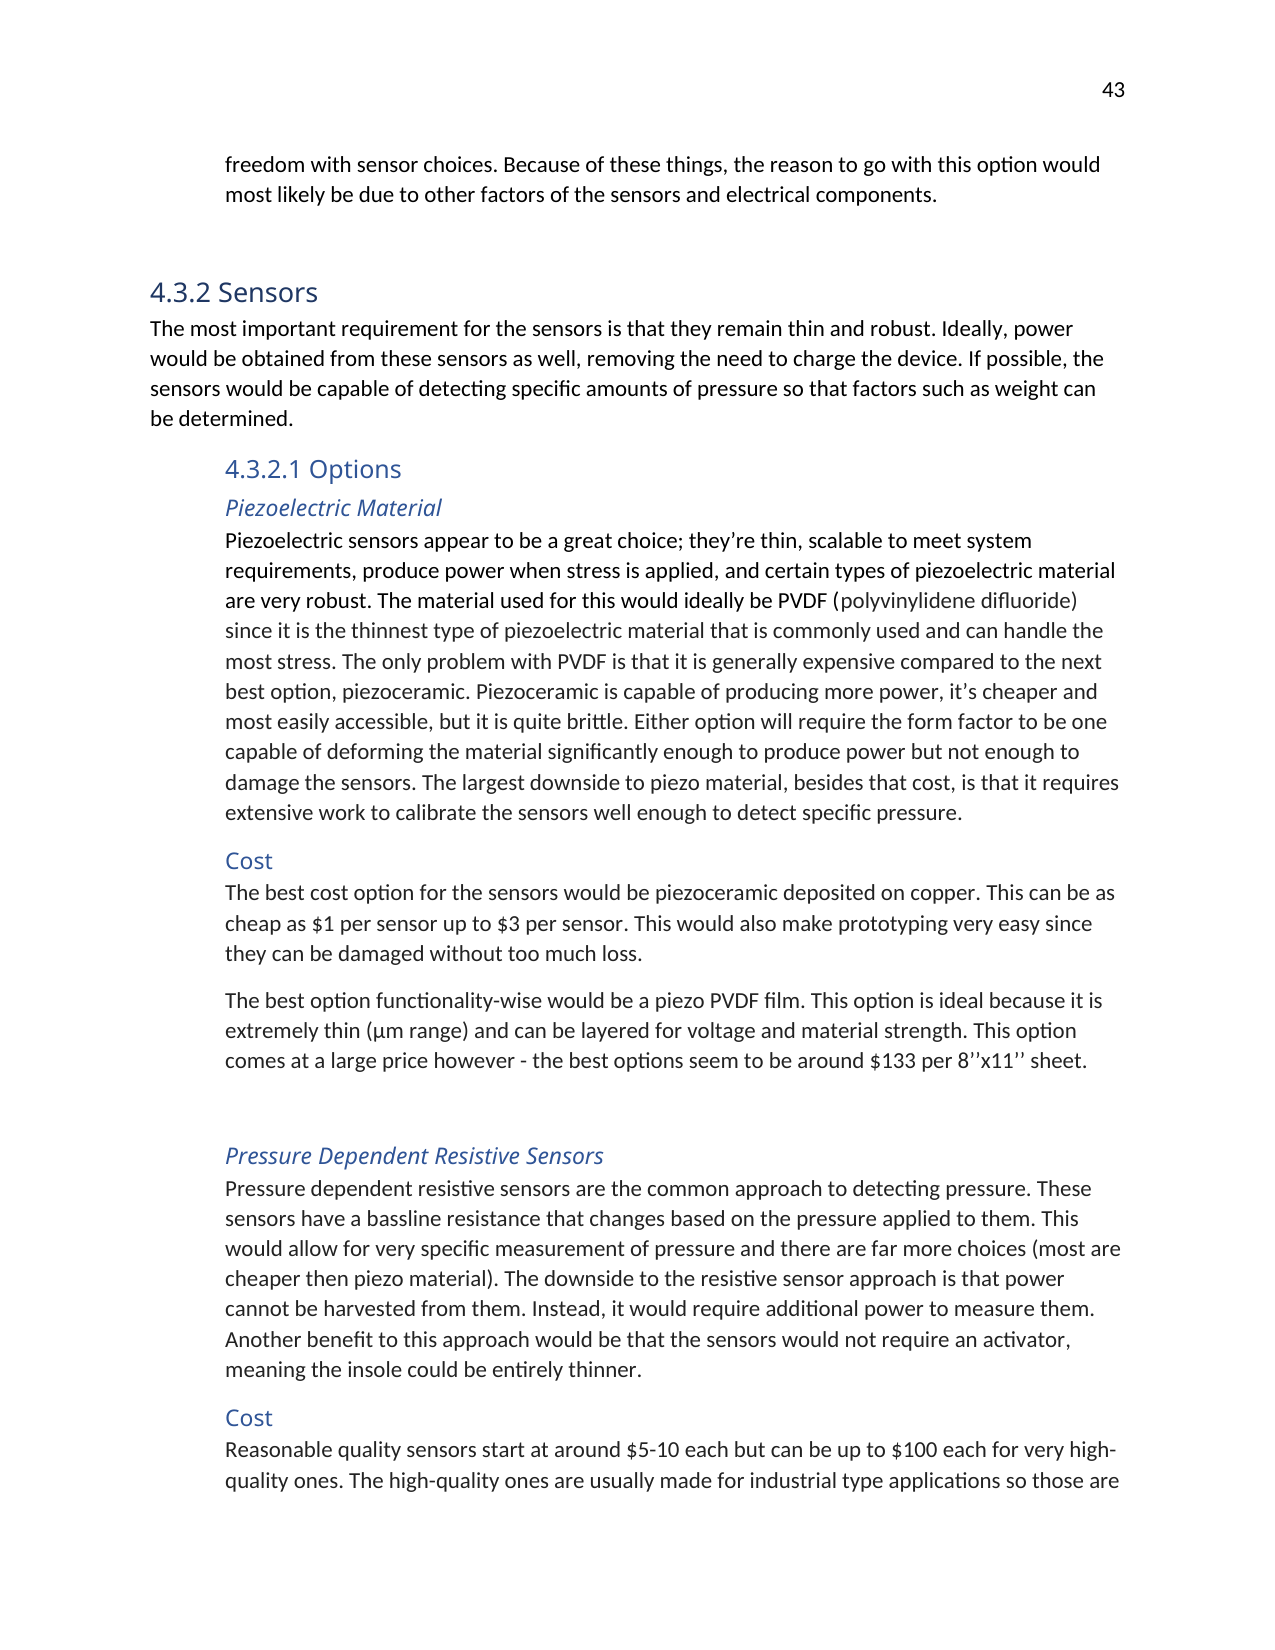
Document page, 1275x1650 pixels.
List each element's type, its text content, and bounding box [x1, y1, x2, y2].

subtitle Cost [225, 1402, 1125, 1433]
subtitle 4.3.2 Sensors [150, 274, 1125, 311]
text The most important requirement for the sensors is that they remain thin and robust. Ideally, power would be obtained from these sensors as well, removing the need to charge the device. If possible, the sensors would be capable of detecting specific amounts of pressure so that factors such as weight can be determined. [150, 314, 1125, 432]
text The best option functionality-wise would be a piezo PVDF film. This option is ideal because it is extremely thin (μm range) and can be layered for voltage and material strength. This option comes at a large price however - the best options seem to be around $133 per 8’’x11’’ sheet. [225, 986, 1125, 1074]
subtitle 4.3.2.1 Options [150, 451, 1125, 485]
text Pressure dependent resistive sensors are the common approach to detecting pressure. These sensors have a bassline resistance that changes based on the pressure applied to them. This would allow for very specific measurement of pressure and there are far more choices (most are cheaper then piezo material). The downside to the resistive sensor approach is that power cannot be harvested from them. Instead, it would require additional power to measure them. Another benefit to this approach would be that the sensors would not require an activator, meaning the insole could be entirely thinner. [225, 1174, 1125, 1383]
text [225, 1436, 1125, 1494]
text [225, 150, 1125, 208]
subtitle Piezoelectric Material [225, 492, 1125, 523]
text The best cost option for the sensors would be piezoceramic deposited on copper. This can be as cheap as $1 per sensor up to $3 per sensor. This would also make prototyping very easy since they can be damaged without too much loss. [225, 878, 1125, 967]
subtitle Pressure Dependent Resistive Sensors [225, 1140, 1125, 1171]
subtitle Cost [225, 845, 1125, 876]
text Piezoelectric sensors appear to be a great choice; they’re thin, scalable to meet system requirements, produce power when stress is applied, and certain types of piezoelectric material are very robust. The material used for this would ideally be PVDF (polyvinylidene difluoride) since it is the thinnest type of piezoelectric material that is commonly used and can handle the most stress. The only problem with PVDF is that it is generally expensive compared to the next best option, piezoceramic. Piezoceramic is capable of producing more power, it’s cheaper and most easily accessible, but it is quite brittle. Either option will require the form factor to be one capable of deforming the material significantly enough to produce power but not enough to damage the sensors. The largest downside to piezo material, besides that cost, is that it requires extensive work to calibrate the sensors well enough to detect specific pressure. [225, 526, 1125, 826]
